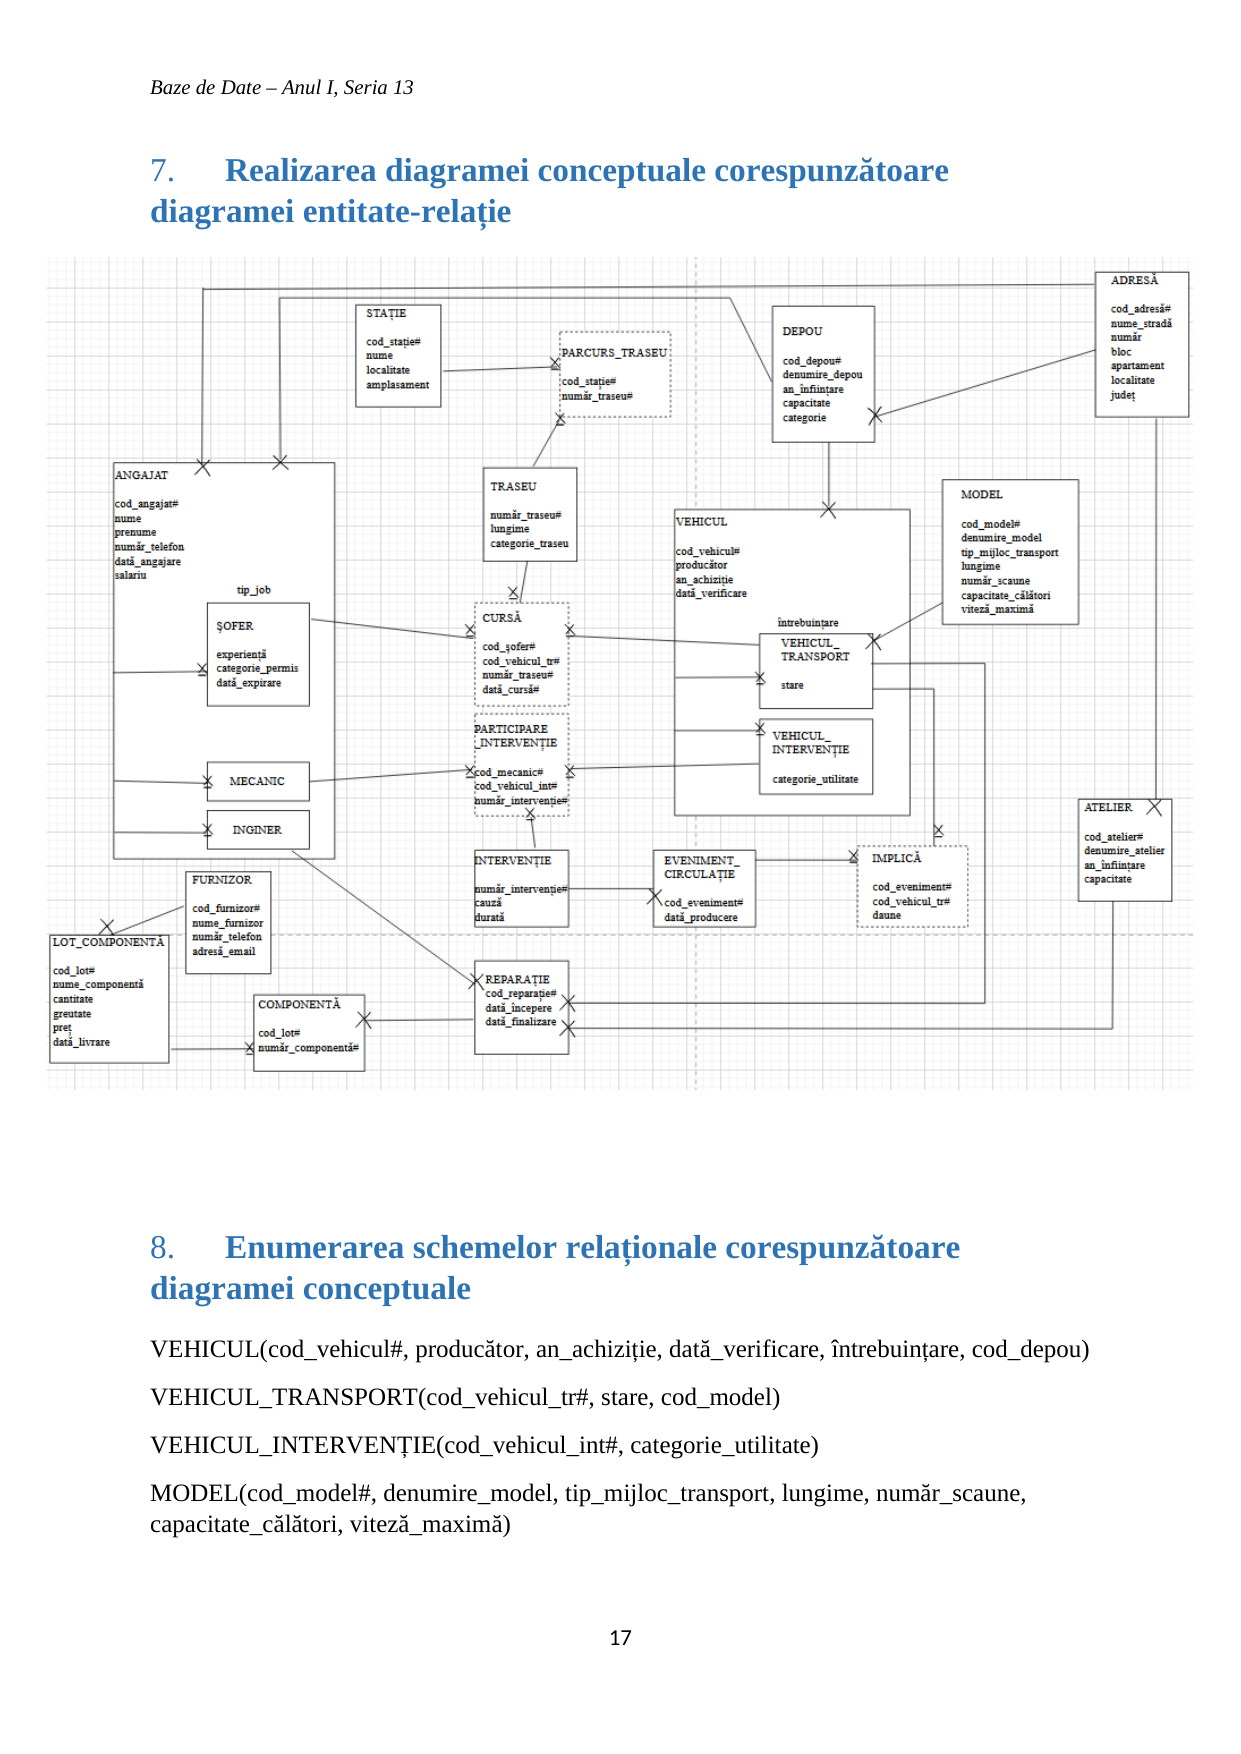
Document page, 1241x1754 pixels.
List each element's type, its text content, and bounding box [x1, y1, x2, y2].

text MODEL(cod_model#, denumire_model, tip_mijloc_transport, lungime, număr_scaune, capacitate_călători, viteză_maximă) [150, 1478, 1090, 1537]
text VEHICUL_TRANSPORT(cod_vehicul_tr#, stare, cod_model) [150, 1382, 1090, 1411]
picture [46, 257, 1194, 1090]
text VEHICUL_INTERVENȚIE(cod_vehicul_int#, categorie_utilitate) [150, 1430, 1090, 1459]
subtitle Realizarea diagramei conceptuale corespunzătoare diagramei entitate-relație [150, 150, 1090, 230]
subtitle Enumerarea schemelor relaționale corespunzătoare diagramei conceptuale [150, 1227, 1090, 1307]
text VEHICUL(cod_vehicul#, producător, an_achiziție, dată_verificare, întrebuințare, cod_depou) [150, 1334, 1090, 1363]
